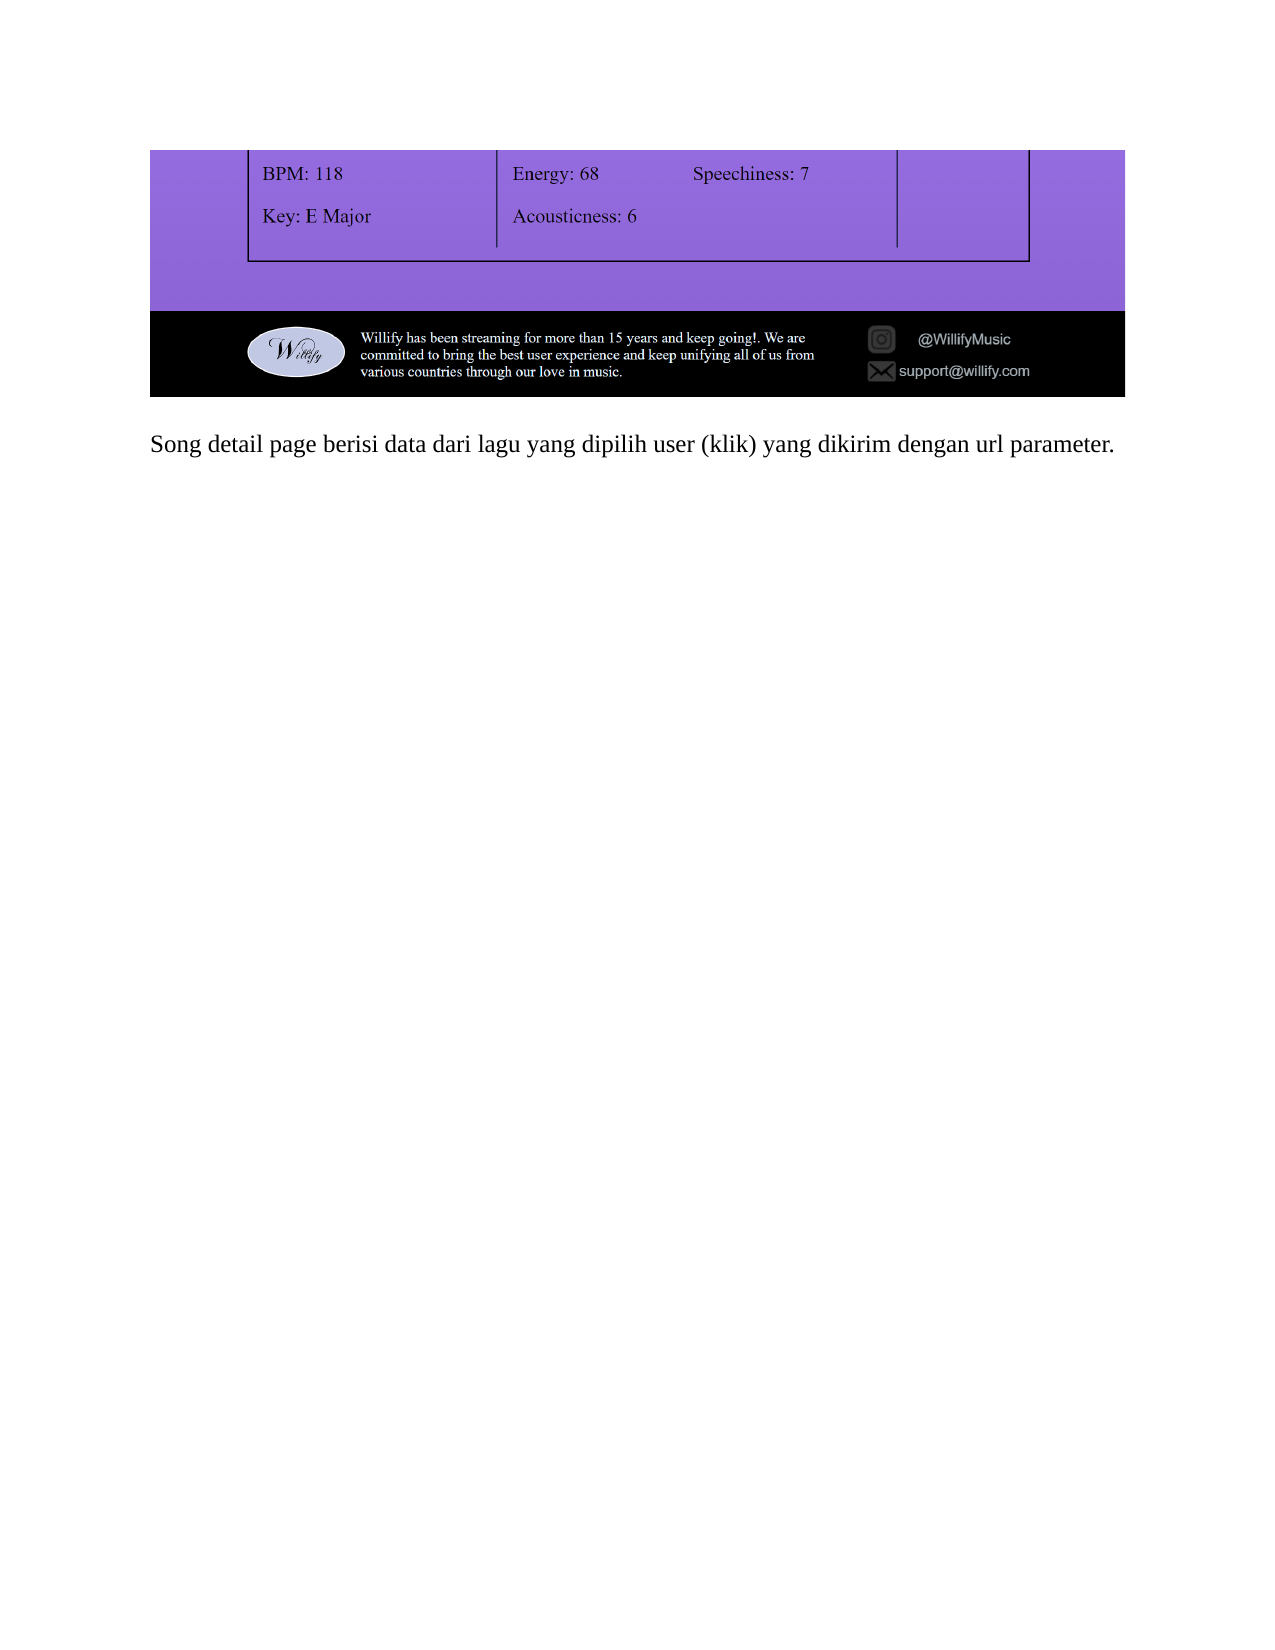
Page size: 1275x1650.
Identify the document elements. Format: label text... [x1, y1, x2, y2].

picture [150, 150, 1125, 397]
text Song detail page berisi data dari lagu yang dipilih user (klik) yang dikirim dengan url parameter. [150, 429, 1125, 458]
